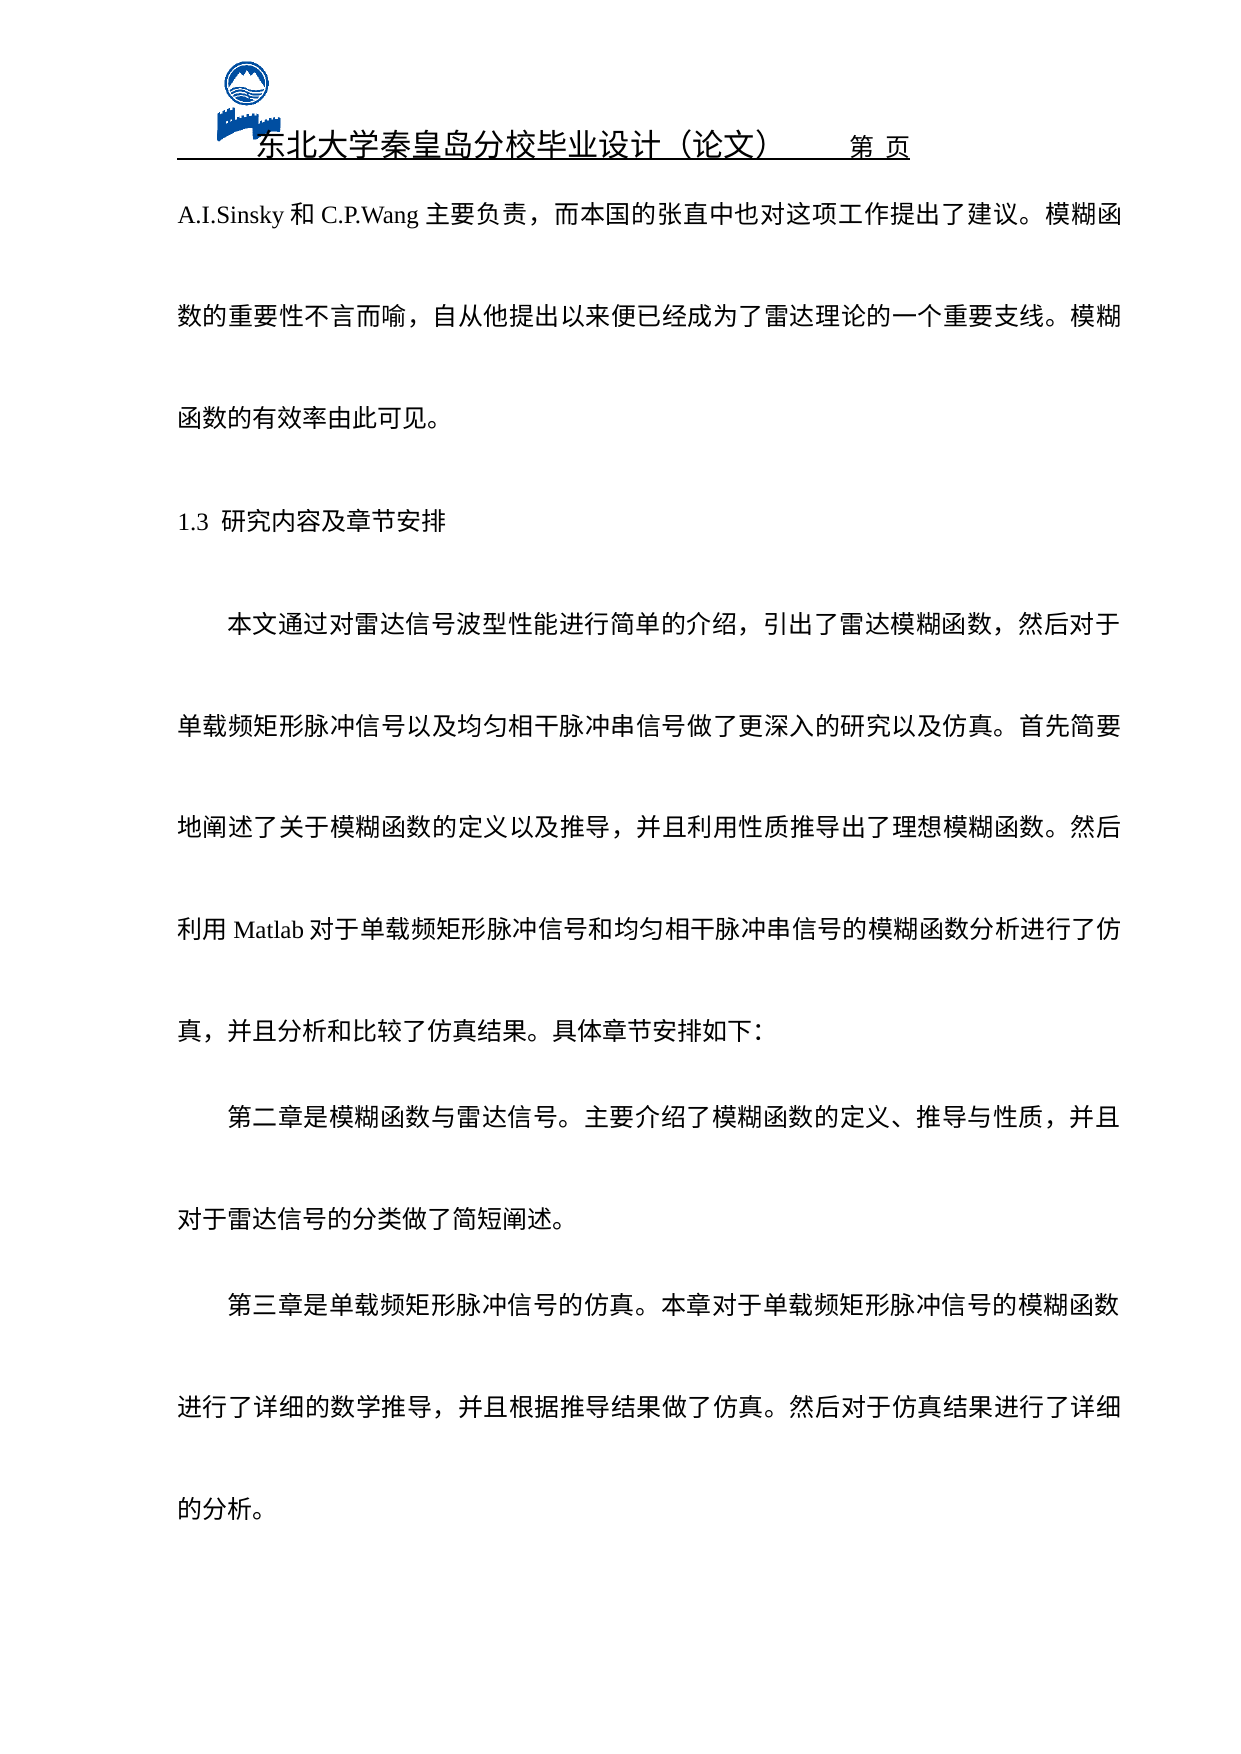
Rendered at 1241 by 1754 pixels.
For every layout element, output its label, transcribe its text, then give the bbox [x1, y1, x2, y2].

text 第三章是单载频矩形脉冲信号的仿真。本章对于单载频矩形脉冲信号的模糊函数进行了详细的数学推导，并且根据推导结果做了仿真。然后对于仿真结果进行了详细的分析。 [177, 1270, 1122, 1541]
text 本文通过对雷达信号波型性能进行简单的介绍，引出了雷达模糊函数，然后对于单载频矩形脉冲信号以及均匀相干脉冲串信号做了更深入的研究以及仿真。首先简要地阐述了关于模糊函数的定义以及推导，并且利用性质推导出了理想模糊函数。然后利用Matlab对于单载频矩形脉冲信号和均匀相干脉冲串信号的模糊函数分析进行了仿真，并且分析和比较了仿真结果。具体章节安排如下： [177, 588, 1122, 1064]
text 第二章是模糊函数与雷达信号。主要介绍了模糊函数的定义、推导与性质，并且对于雷达信号的分类做了简短阐述。 [177, 1082, 1122, 1252]
subtitle 1.3 研究内容及章节安排 [177, 485, 1122, 553]
picture [208, 61, 285, 143]
